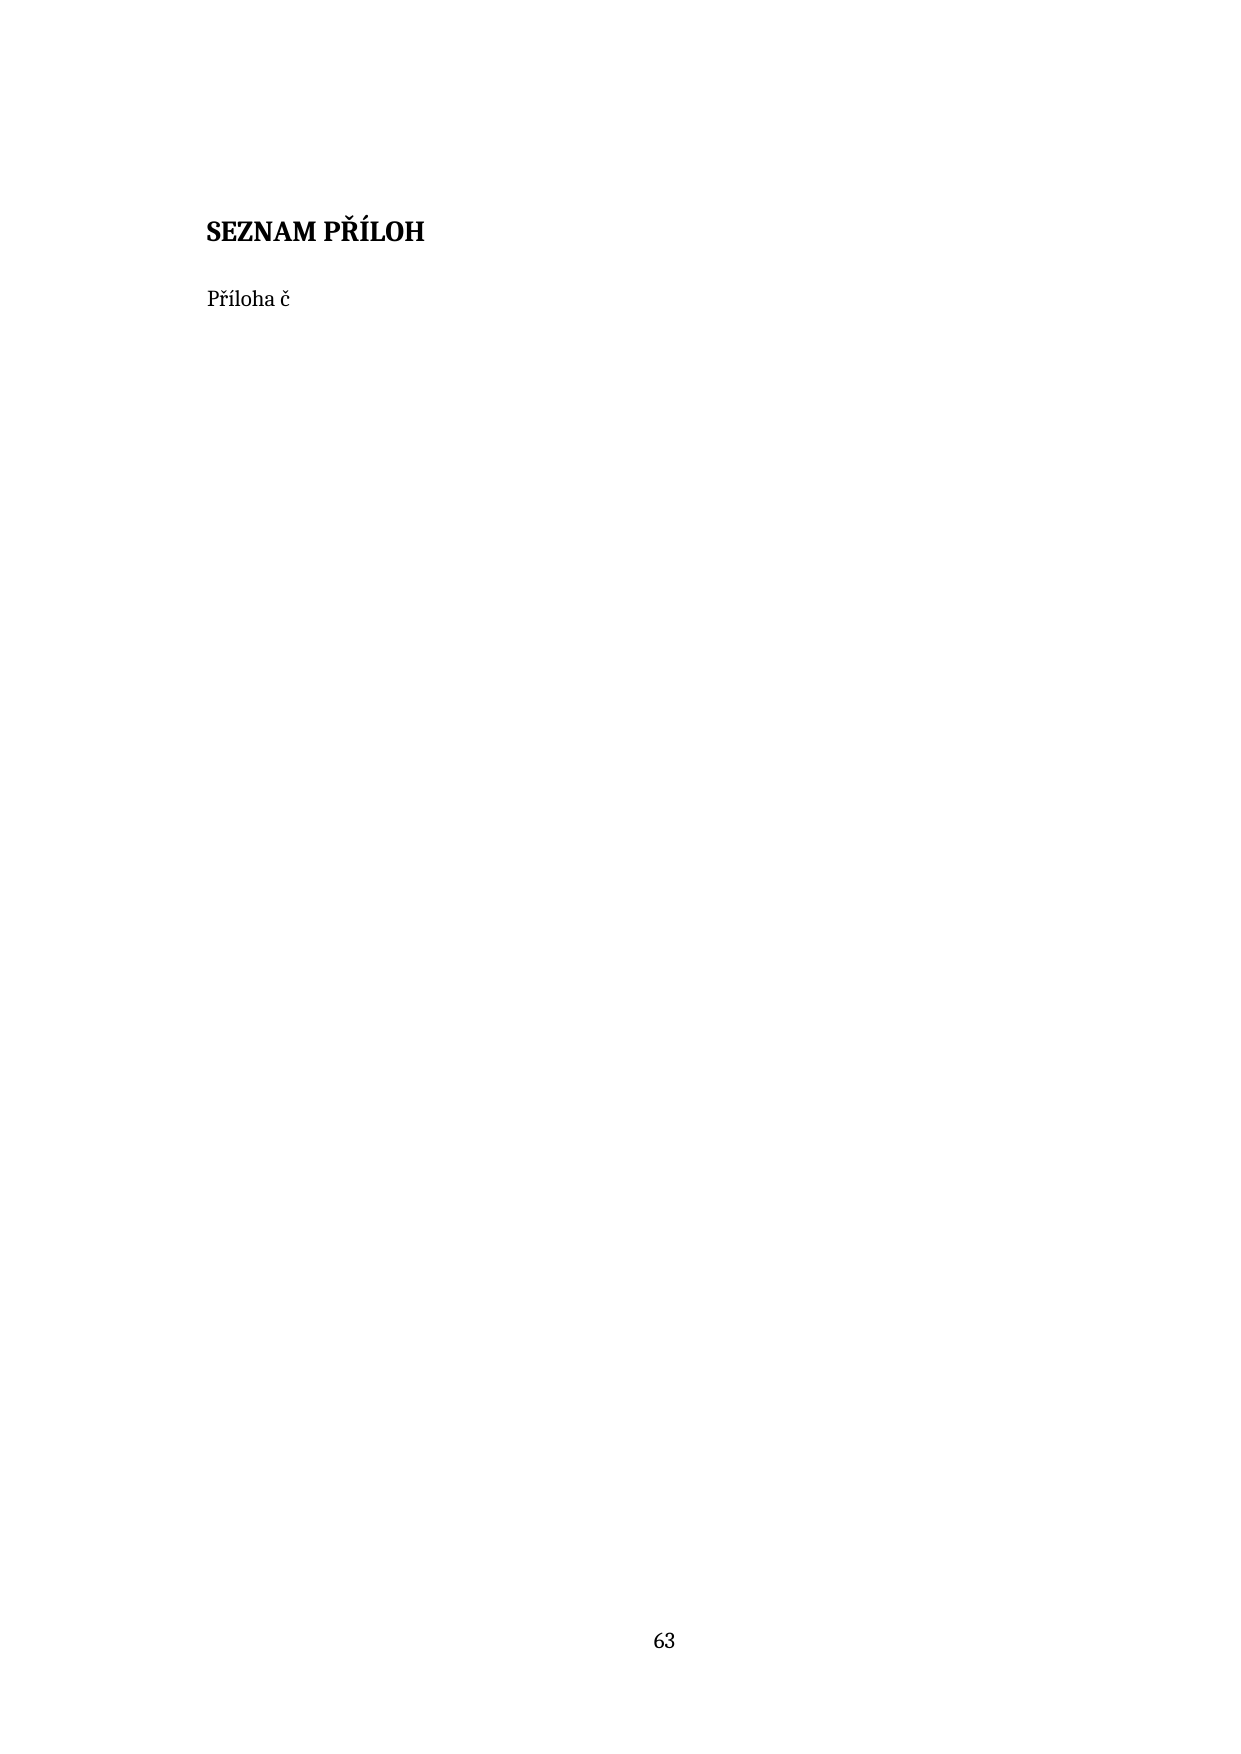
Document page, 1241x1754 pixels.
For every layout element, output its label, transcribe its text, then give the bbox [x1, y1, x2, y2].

text Seznam příloh [207, 215, 1122, 248]
text Příloha č [207, 286, 1122, 312]
